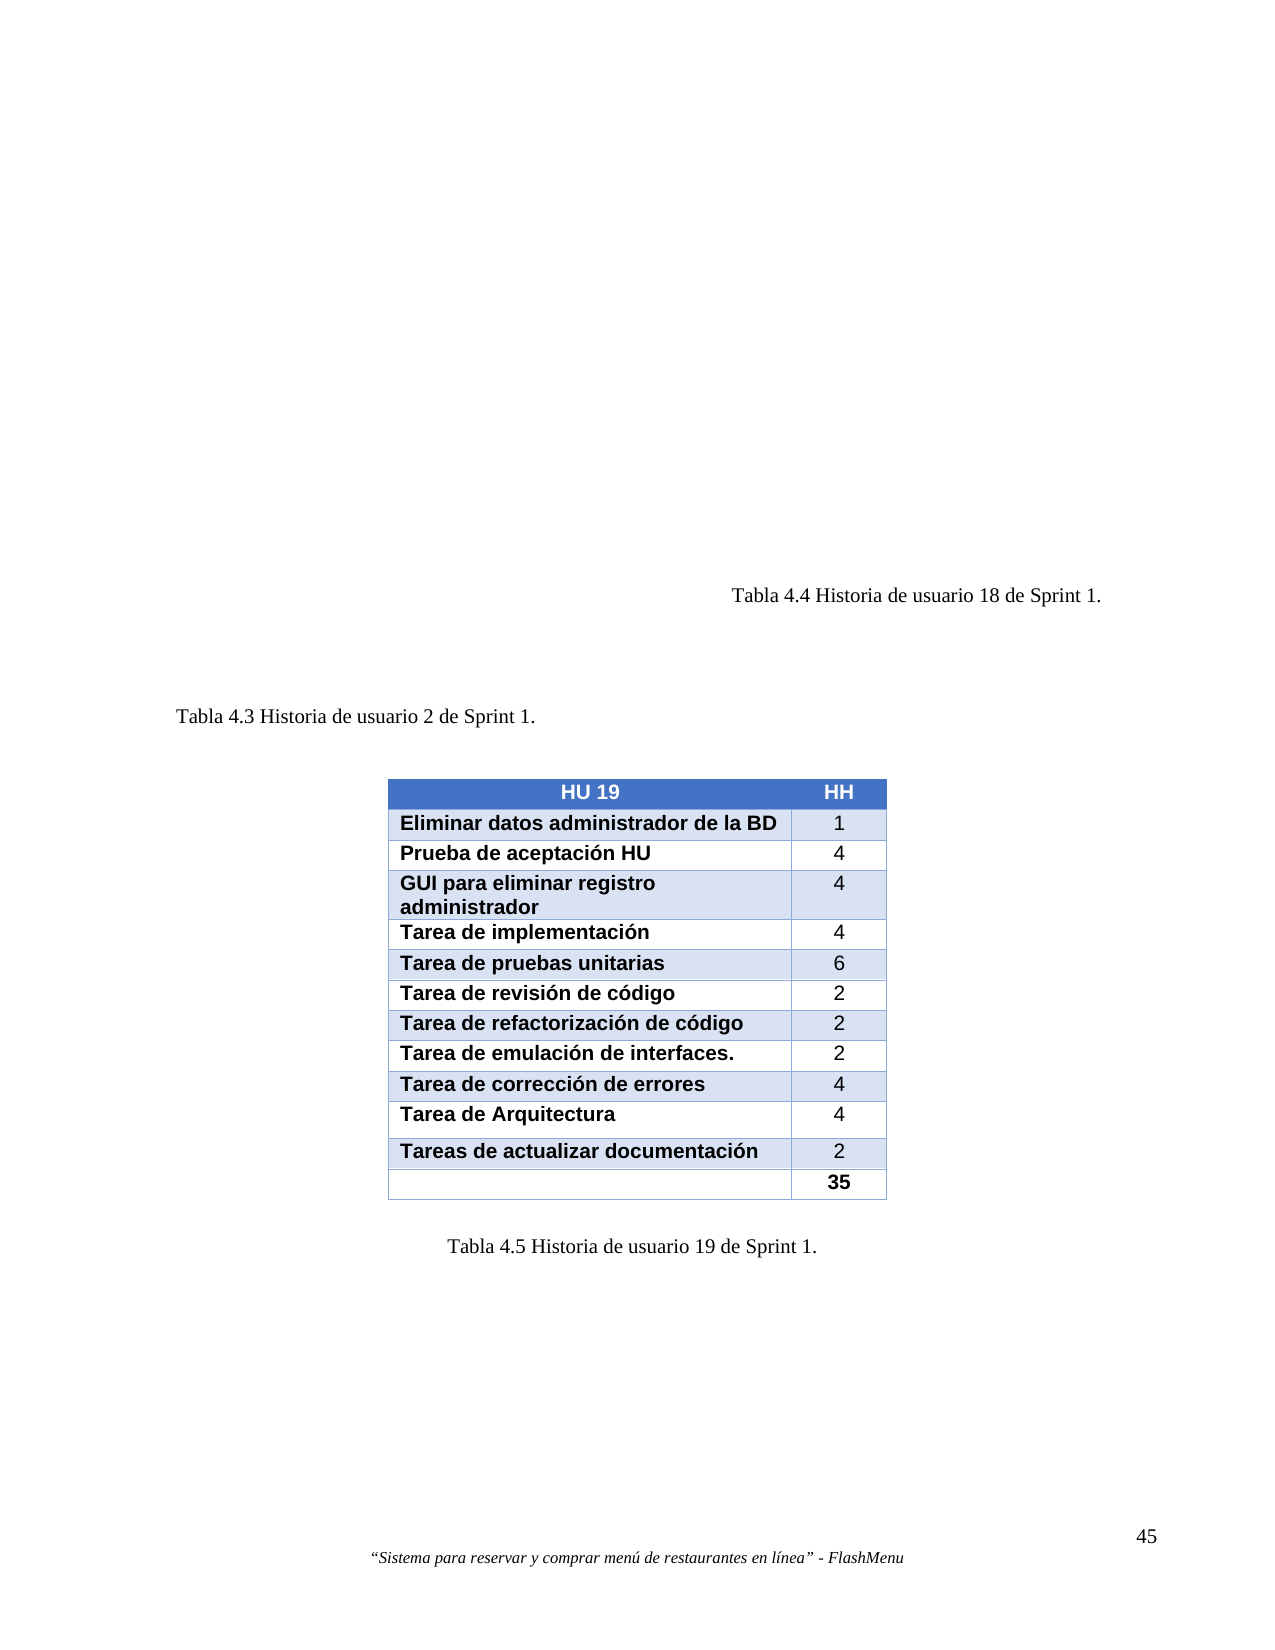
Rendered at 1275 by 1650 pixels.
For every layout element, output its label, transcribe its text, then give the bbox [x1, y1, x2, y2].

table_cell 4 [792, 1072, 886, 1101]
table_cell [389, 1170, 791, 1199]
table_cell 2 [792, 981, 886, 1010]
table_cell GUI para eliminar registro administrador [389, 871, 791, 919]
table_cell Tarea de refactorización de código [389, 1011, 791, 1040]
table_cell Tarea de revisión de código [389, 981, 791, 1010]
table_cell 1 [792, 810, 886, 840]
table_cell Eliminar datos administrador de la BD [389, 810, 791, 840]
table_cell 4 [792, 1102, 886, 1138]
table_cell 2 [792, 1139, 886, 1168]
table_cell Tarea de corrección de errores [389, 1072, 791, 1101]
table_header HU 19 [389, 780, 791, 809]
table_cell 6 [792, 950, 886, 979]
table_cell Tarea de Arquitectura [389, 1102, 791, 1138]
table_header HH [792, 780, 886, 809]
table_cell 4 [792, 920, 886, 949]
table_cell Tareas de actualizar documentación [389, 1139, 791, 1168]
table_cell Tarea de pruebas unitarias [389, 950, 791, 979]
table_cell 35 [792, 1170, 886, 1199]
table_cell 4 [792, 871, 886, 919]
table_cell 2 [792, 1041, 886, 1071]
table_cell 2 [792, 1011, 886, 1040]
table_cell Tarea de implementación [389, 920, 791, 949]
table_cell 4 [792, 841, 886, 870]
table_cell Prueba de aceptación HU [389, 841, 791, 870]
table_cell Tarea de emulación de interfaces. [389, 1041, 791, 1071]
